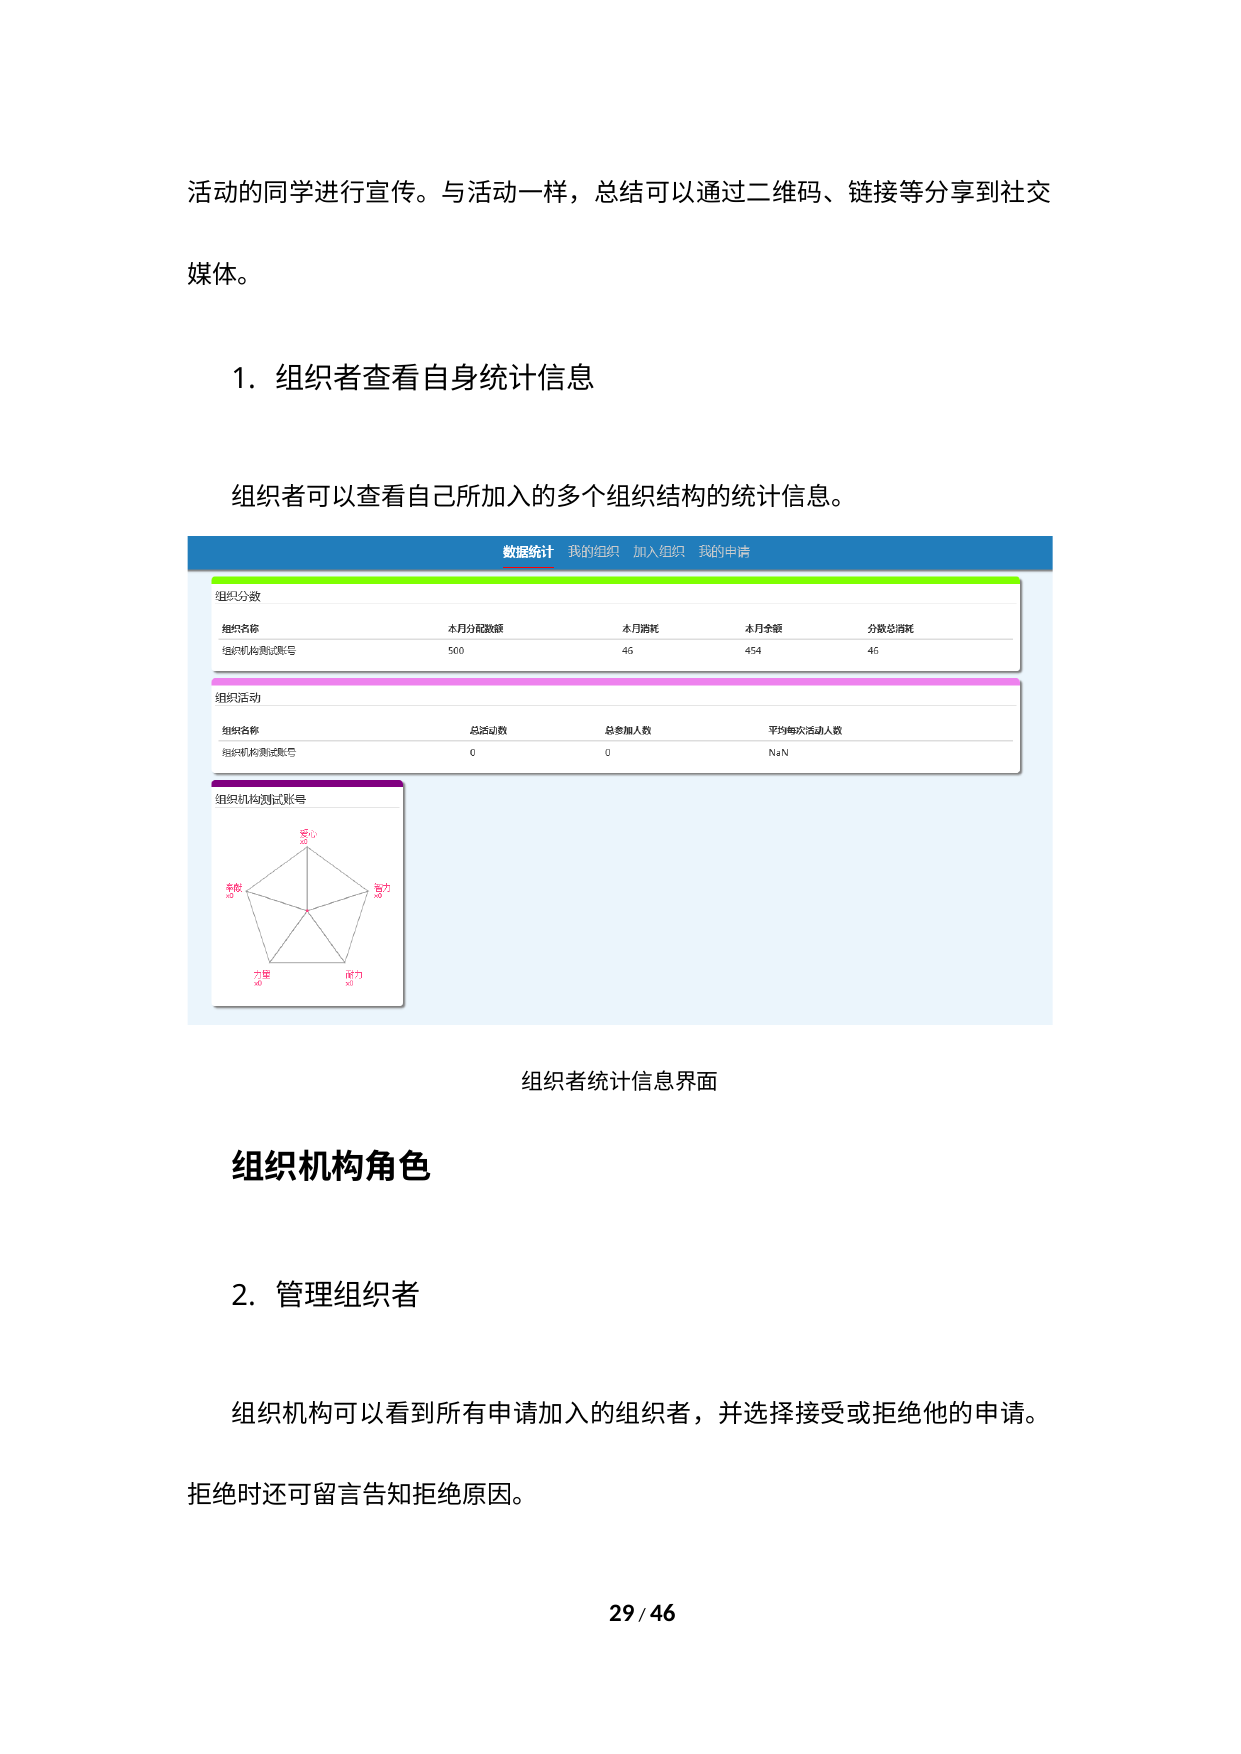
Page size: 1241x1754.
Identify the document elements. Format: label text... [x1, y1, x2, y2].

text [187, 158, 1053, 305]
text 组织者可以查看自己所加入的多个组织结构的统计信息。 [187, 462, 1053, 527]
text 组织者统计信息界面 [187, 1063, 1053, 1096]
subtitle 组织者查看自身统计信息 [231, 343, 1053, 408]
text 组织机构可以看到所有申请加入的组织者，并选择接受或拒绝他的申请。拒绝时还可留言告知拒绝原因。 [187, 1379, 1053, 1525]
subtitle 管理组织者 [231, 1260, 1053, 1325]
subtitle 组织机构角色 [187, 1131, 1053, 1196]
picture [187, 536, 1053, 1025]
